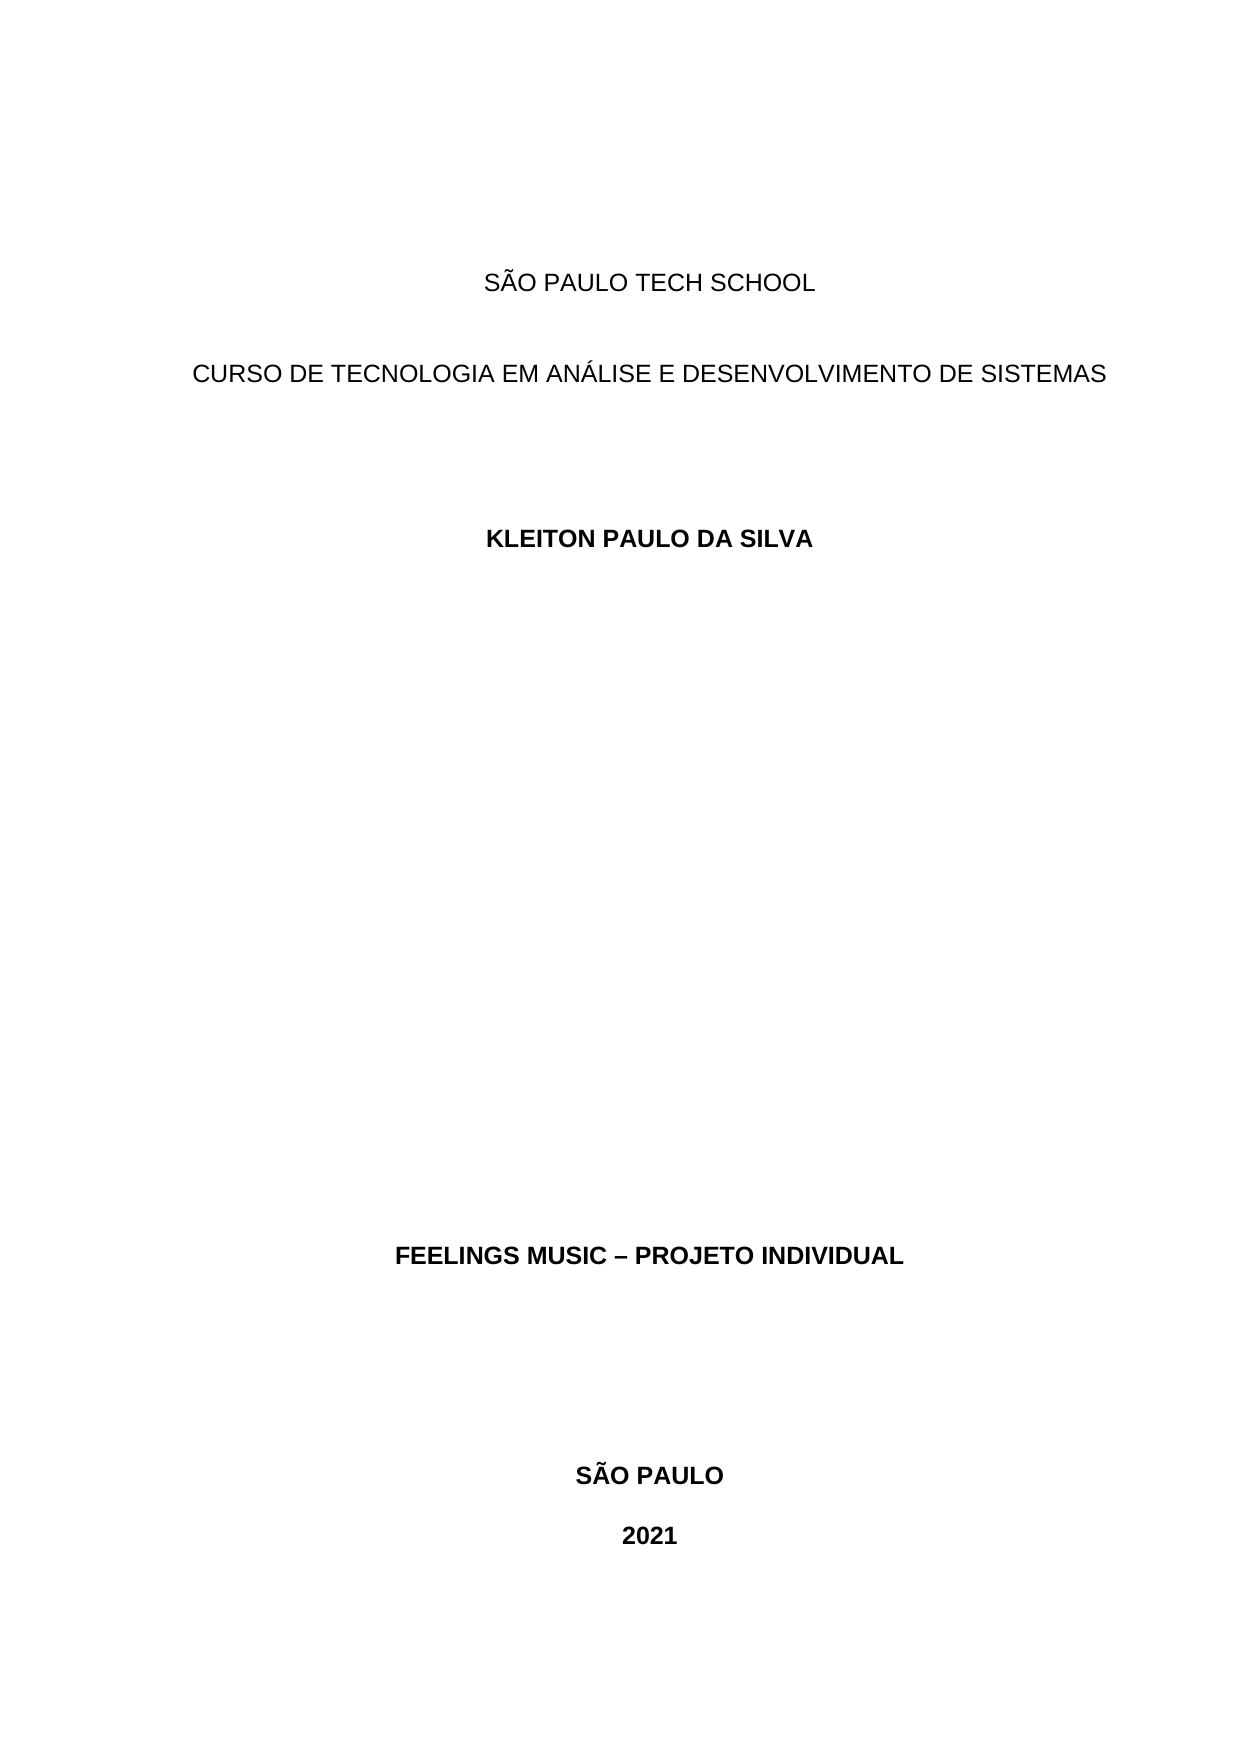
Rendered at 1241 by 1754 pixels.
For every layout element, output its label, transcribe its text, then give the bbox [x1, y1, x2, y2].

text 2021 [177, 1521, 1122, 1550]
text SÃO PAULO TECH SCHOOL [177, 268, 1122, 297]
text SÃO PAULO [177, 1461, 1122, 1490]
text feelings music – projeto individual [177, 1241, 1122, 1270]
text CURSO DE TECNOLOGIA EM ANÁLISE E DESENVOLVIMENTO DE SISTEMAS [177, 359, 1122, 388]
text Kleiton paulo da silva [177, 524, 1122, 553]
